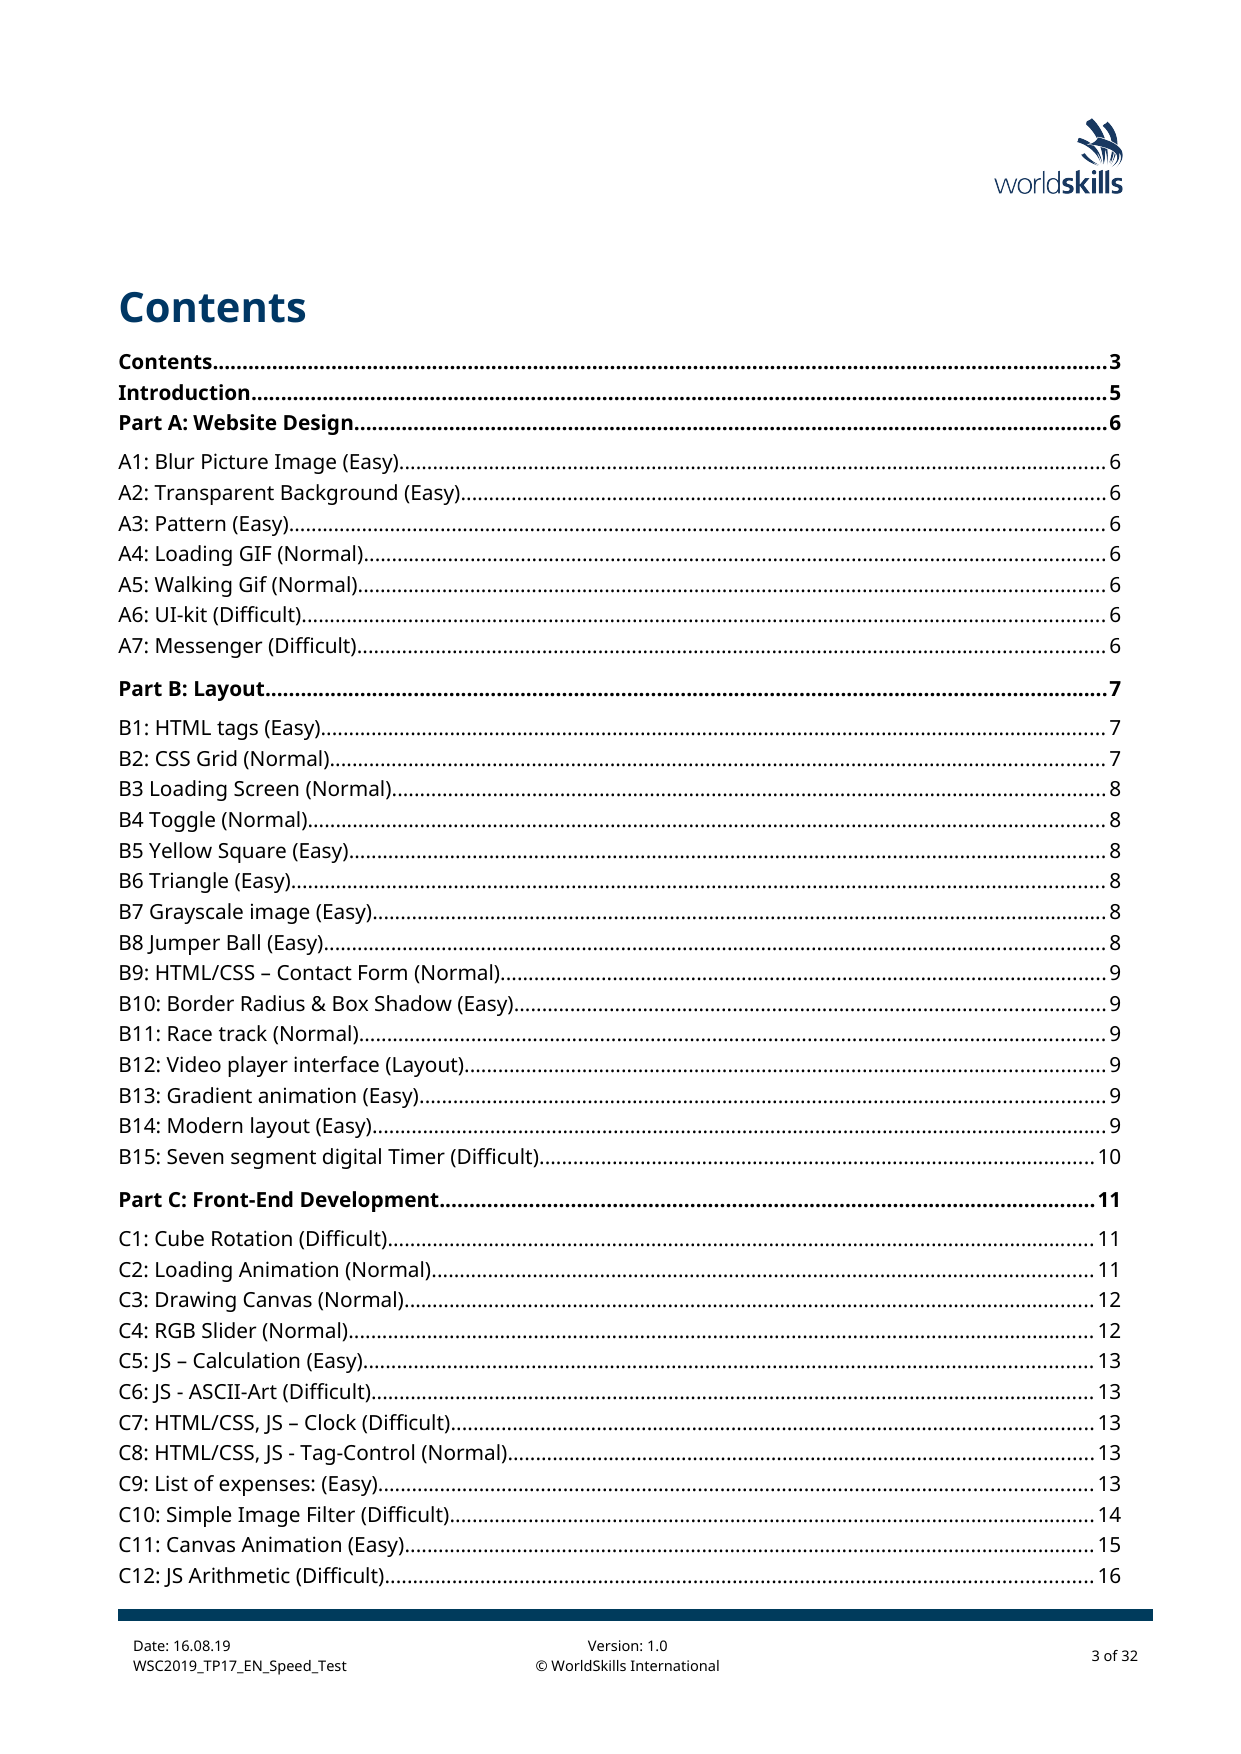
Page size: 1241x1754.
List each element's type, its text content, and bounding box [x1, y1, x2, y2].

text Part A: Website Design 6 [118, 408, 1122, 437]
text C10: Simple Image Filter (Difficult) 14 [118, 1500, 1122, 1528]
text A7: Messenger (Difficult) 6 [118, 631, 1122, 659]
text B8 Jumper Ball (Easy) 8 [118, 928, 1122, 956]
text A2: Transparent Background (Easy) 6 [118, 478, 1122, 506]
text C4: RGB Slider (Normal) 12 [118, 1316, 1122, 1344]
text C5: JS – Calculation (Easy) 13 [118, 1347, 1122, 1375]
text A6: UI-kit (Difficult) 6 [118, 601, 1122, 629]
text C9: List of expenses: (Easy) 13 [118, 1469, 1122, 1497]
text C3: Drawing Canvas (Normal) 12 [118, 1285, 1122, 1314]
subtitle Contents [118, 278, 1122, 335]
text B3 Loading Screen (Normal) 8 [118, 774, 1122, 803]
text C6: JS - ASCII-Art (Difficult) 13 [118, 1377, 1122, 1406]
text B13: Gradient animation (Easy) 9 [118, 1081, 1122, 1109]
text Part B: Layout 7 [118, 674, 1122, 703]
text B1: HTML tags (Easy) 7 [118, 713, 1122, 742]
text C2: Loading Animation (Normal) 11 [118, 1255, 1122, 1283]
text B7 Grayscale image (Easy) 8 [118, 897, 1122, 925]
text B2: CSS Grid (Normal) 7 [118, 744, 1122, 772]
text C12: JS Arithmetic (Difficult) 16 [118, 1561, 1122, 1589]
text B9: HTML/CSS – Contact Form (Normal) 9 [118, 958, 1122, 987]
text C7: HTML/CSS, JS – Clock (Difficult) 13 [118, 1408, 1122, 1436]
text B6 Triangle (Easy) 8 [118, 866, 1122, 895]
text A4: Loading GIF (Normal) 6 [118, 539, 1122, 568]
text A1: Blur Picture Image (Easy) 6 [118, 447, 1122, 476]
picture [994, 118, 1123, 194]
text C8: HTML/CSS, JS - Tag-Control (Normal) 13 [118, 1438, 1122, 1467]
text B15: Seven segment digital Timer (Difficult) 10 [118, 1142, 1122, 1170]
text B14: Modern layout (Easy) 9 [118, 1111, 1122, 1140]
text Part C: Front-End Development 11 [118, 1185, 1122, 1213]
text A5: Walking Gif (Normal) 6 [118, 570, 1122, 598]
text C11: Canvas Animation (Easy) 15 [118, 1530, 1122, 1559]
text B12: Video player interface (Layout) 9 [118, 1050, 1122, 1078]
text B4 Toggle (Normal) 8 [118, 805, 1122, 833]
text C1: Cube Rotation (Difficult) 11 [118, 1224, 1122, 1252]
text Contents 3 [118, 347, 1122, 376]
text Introduction 5 [118, 378, 1122, 406]
text B11: Race track (Normal) 9 [118, 1019, 1122, 1048]
text B5 Yellow Square (Easy) 8 [118, 836, 1122, 864]
text A3: Pattern (Easy) 6 [118, 509, 1122, 537]
text B10: Border Radius & Box Shadow (Easy) 9 [118, 989, 1122, 1017]
